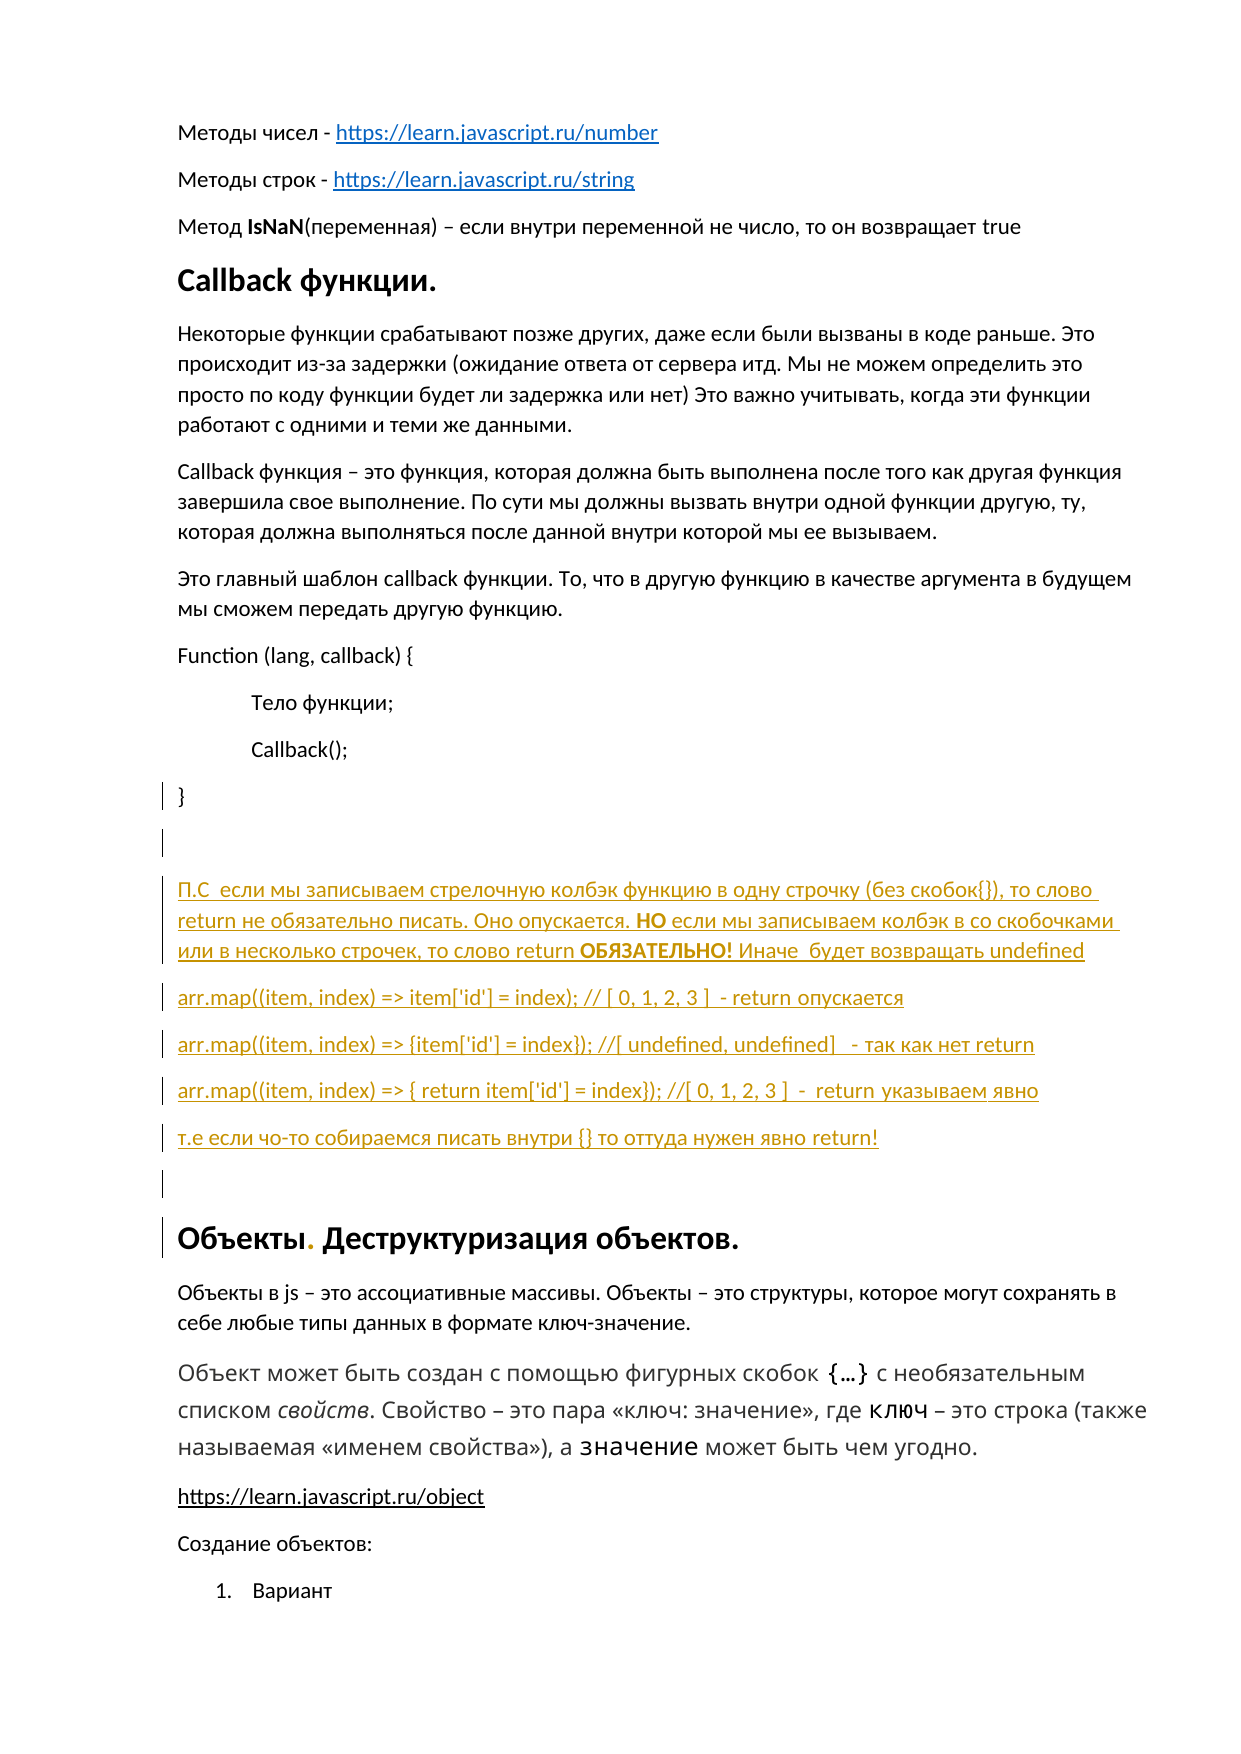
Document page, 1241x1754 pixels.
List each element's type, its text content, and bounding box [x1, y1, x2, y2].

text Объекты. Деструктуризация объектов. [177, 1217, 1152, 1258]
text https://learn.javascript.ru/object [177, 1482, 1152, 1510]
text Тело функции; [177, 688, 1152, 716]
list Вариант [215, 1576, 1152, 1604]
text Callback функции. [177, 259, 1152, 299]
text Метод IsNaN(переменная) – если внутри переменной не число, то он возвращает true [177, 212, 1152, 240]
text Callback функция – это функция, которая должна быть выполнена после того как другая функция завершила свое выполнение. По сути мы должны вызвать внутри одной функции другую, ту, которая должна выполняться после данной внутри которой мы ее вызываем. [177, 457, 1152, 545]
text } [177, 782, 1152, 810]
text Некоторые функции срабатывают позже других, даже если были вызваны в коде раньше. Это происходит из-за задержки (ожидание ответа от сервера итд. Мы не можем определить это просто по коду функции будет ли задержка или нет) Это важно учитывать, когда эти функции работают с одними и теми же данными. [177, 319, 1152, 438]
text Объект может быть создан с помощью фигурных скобок {…} с необязательным списком свойств. Свойство – это пара «ключ: значение», где ключ – это строка (также называемая «именем свойства»), а значение может быть чем угодно. [177, 1355, 1152, 1463]
text Методы чисел - https://learn.javascript.ru/number [177, 118, 1152, 146]
text Создание объектов: [177, 1529, 1152, 1557]
text Это главный шаблон callback функции. То, что в другую функцию в качестве аргумента в будущем мы сможем передать другую функцию. [177, 564, 1152, 622]
text Объекты в js – это ассоциативные массивы. Объекты – это структуры, которое могут сохранять в себе любые типы данных в формате ключ-значение. [177, 1278, 1152, 1336]
text Методы строк - https://learn.javascript.ru/string [177, 165, 1152, 193]
text Function (lang, callback) { [177, 641, 1152, 669]
text Callback(); [177, 735, 1152, 763]
